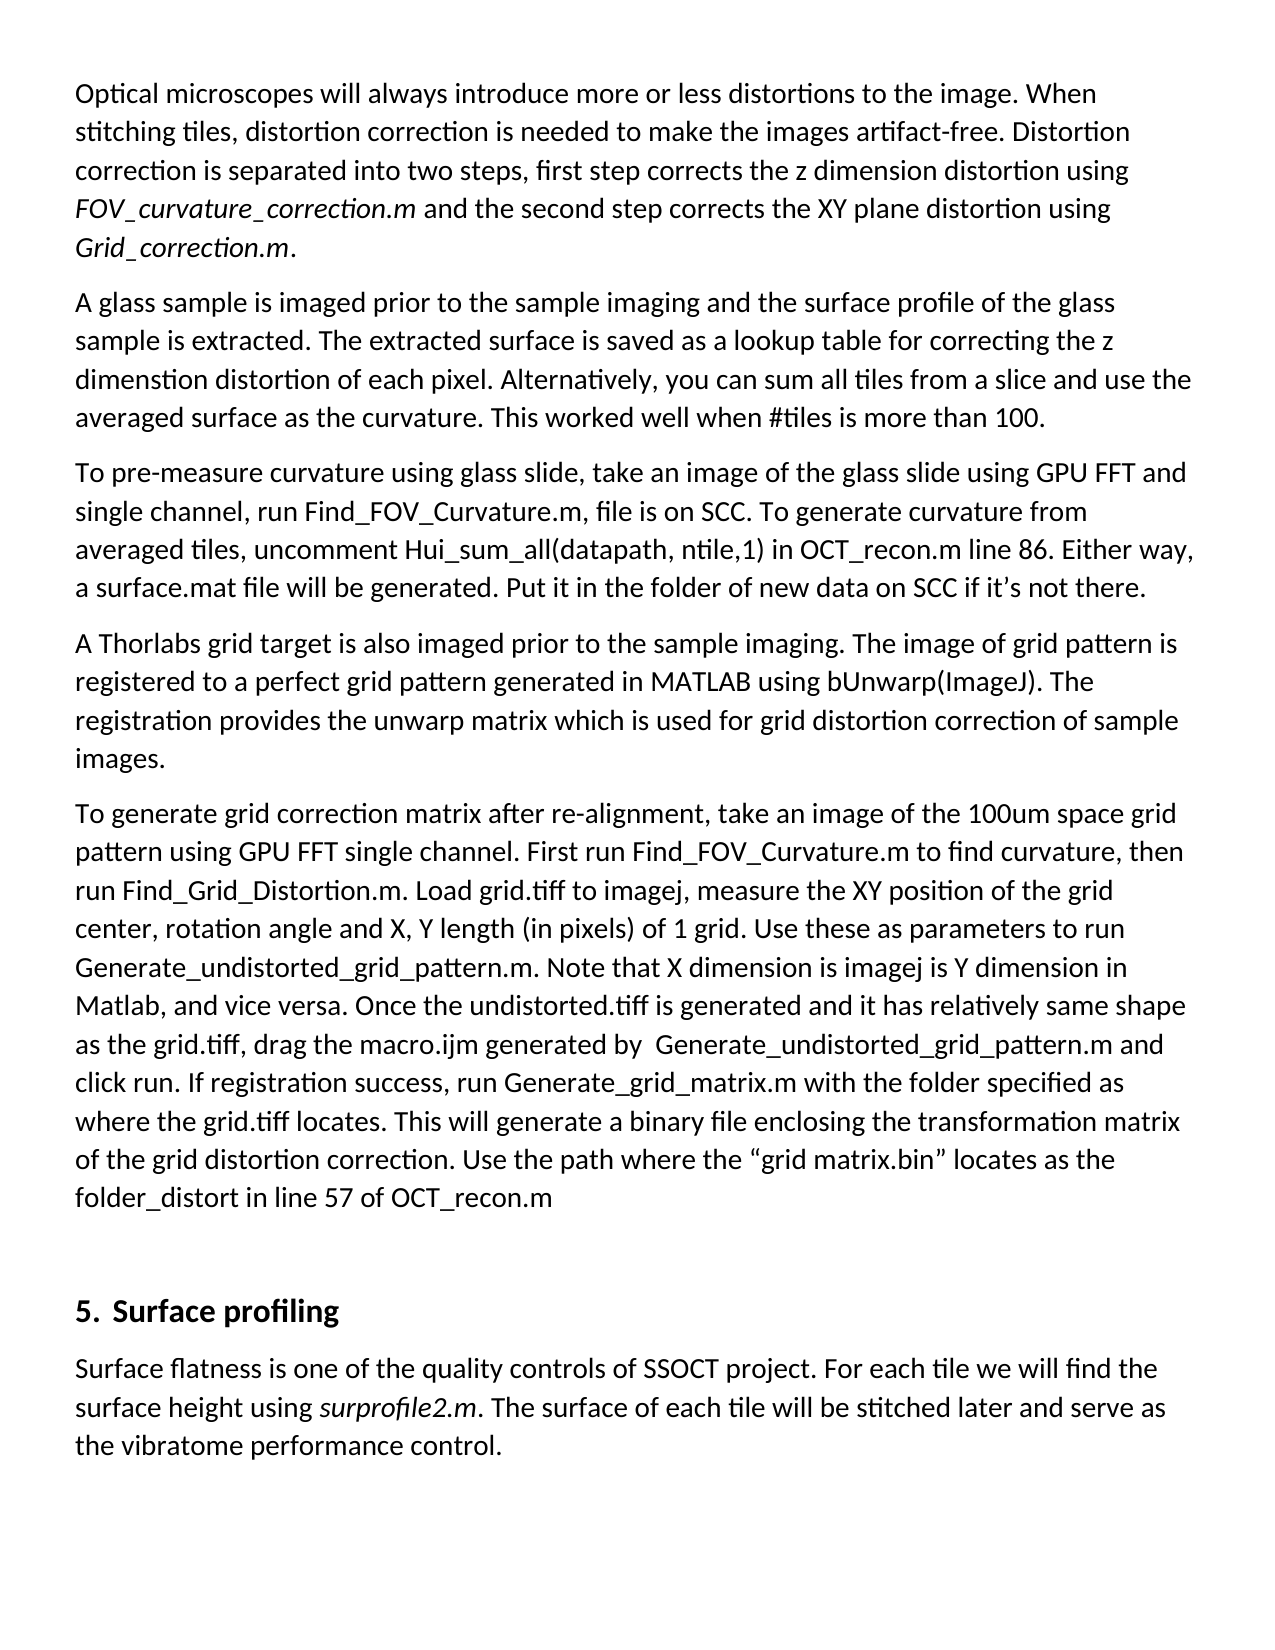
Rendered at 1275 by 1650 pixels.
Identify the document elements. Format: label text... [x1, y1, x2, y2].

list Surface profiling [75, 1290, 1200, 1330]
text A glass sample is imaged prior to the sample imaging and the surface profile of the glass sample is extracted. The extracted surface is saved as a lookup table for correcting the z dimenstion distortion of each pixel. Alternatively, you can sum all tiles from a slice and use the averaged surface as the curvature. This worked well when #tiles is more than 100. [75, 284, 1200, 435]
text Surface flatness is one of the quality controls of SSOCT project. For each tile we will find the surface height using surprofile2.m. The surface of each tile will be stitched later and serve as the vibratome performance control. [75, 1350, 1200, 1463]
text A Thorlabs grid target is also imaged prior to the sample imaging. The image of grid pattern is registered to a perfect grid pattern generated in MATLAB using bUnwarp(ImageJ). The registration provides the unwarp matrix which is used for grid distortion correction of sample images. [75, 625, 1200, 776]
text Optical microscopes will always introduce more or less distortions to the image. When stitching tiles, distortion correction is needed to make the images artifact-free. Distortion correction is separated into two steps, first step corrects the z dimension distortion using FOV_curvature_correction.m and the second step corrects the XY plane distortion using Grid_correction.m. [75, 75, 1200, 264]
text To pre-measure curvature using glass slide, take an image of the glass slide using GPU FFT and single channel, run Find_FOV_Curvature.m, file is on SCC. To generate curvature from averaged tiles, uncomment Hui_sum_all(datapath, ntile,1) in OCT_recon.m line 86. Either way, a surface.mat file will be generated. Put it in the folder of new data on SCC if it’s not there. [75, 454, 1200, 605]
text To generate grid correction matrix after re-alignment, take an image of the 100um space grid pattern using GPU FFT single channel. First run Find_FOV_Curvature.m to find curvature, then run Find_Grid_Distortion.m. Load grid.tiff to imagej, measure the XY position of the grid center, rotation angle and X, Y length (in pixels) of 1 grid. Use these as parameters to run Generate_undistorted_grid_pattern.m. Note that X dimension is imagej is Y dimension in Matlab, and vice versa. Once the undistorted.tiff is generated and it has relatively same shape as the grid.tiff, drag the macro.ijm generated by Generate_undistorted_grid_pattern.m and click run. If registration success, run Generate_grid_matrix.m with the folder specified as where the grid.tiff locates. This will generate a binary file enclosing the transformation matrix of the grid distortion correction. Use the path where the “grid matrix.bin” locates as the folder_distort in line 57 of OCT_recon.m [75, 795, 1200, 1215]
